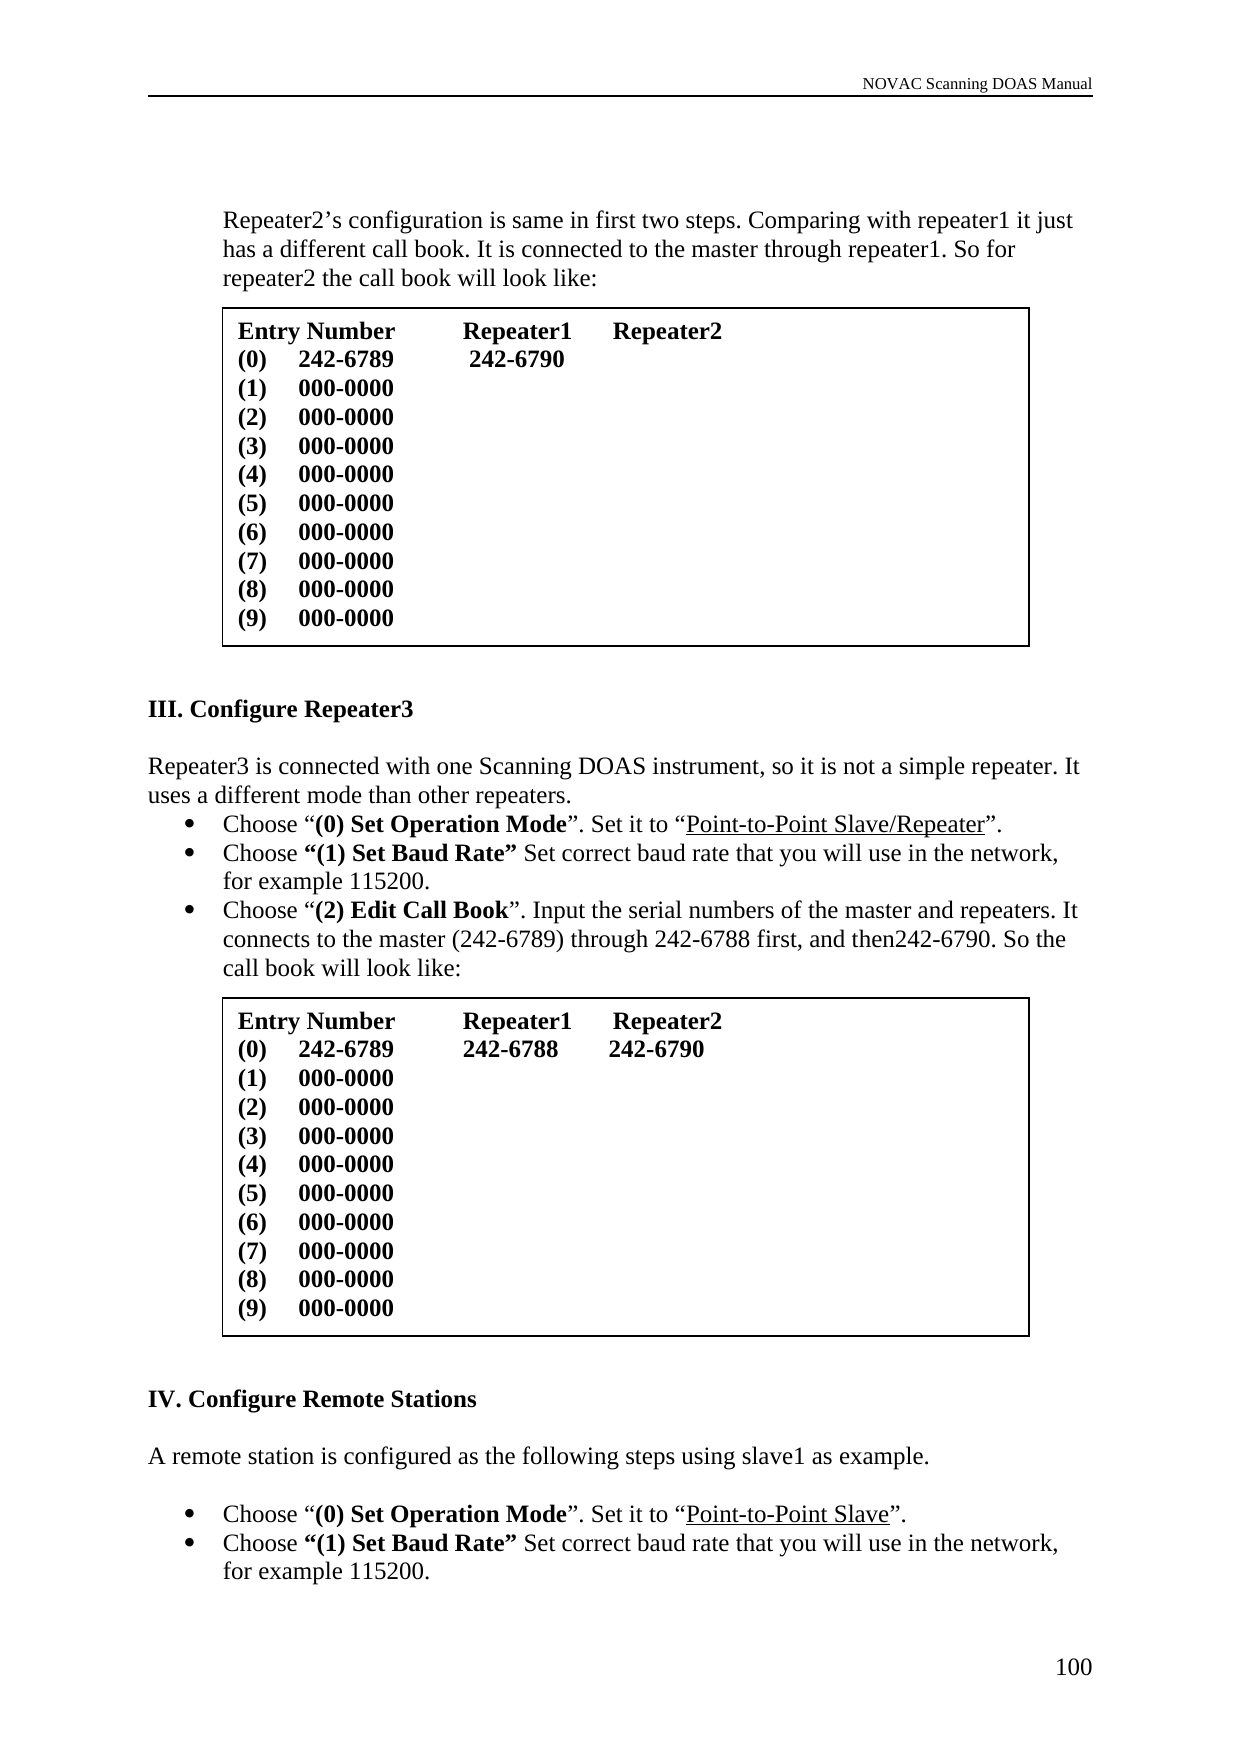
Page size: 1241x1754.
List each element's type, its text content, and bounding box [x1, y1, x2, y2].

list Choose “(2) Edit Call Book”. Input the serial numbers of the master and repeaters. It connects to the master (242-6789) through 242-6788 first, and then242-6790. So the call book will look like: [185, 895, 1093, 981]
list Choose “(1) Set Baud Rate” Set correct baud rate that you will use in the network, for example 115200. [185, 838, 1093, 895]
text Repeater2’s configuration is same in first two steps. Comparing with repeater1 it just has a different call book. It is connected to the master through repeater1. So for repeater2 the call book will look like: [223, 205, 1093, 291]
list Choose “(0) Set Operation Mode”. Set it to “Point-to-Point Slave”. [185, 1499, 1093, 1528]
text A remote station is configured as the following steps using slave1 as example. [148, 1441, 1093, 1470]
text IV. Configure Remote Stations [148, 1384, 1093, 1413]
list Choose “(1) Set Baud Rate” Set correct baud rate that you will use in the network, for example 115200. [185, 1528, 1093, 1585]
text Repeater3 is connected with one Scanning DOAS instrument, so it is not a simple repeater. It uses a different mode than other repeaters. [148, 751, 1093, 809]
list Choose “(0) Set Operation Mode”. Set it to “Point-to-Point Slave/Repeater”. [185, 809, 1093, 838]
text III. Configure Repeater3 [148, 694, 1093, 723]
